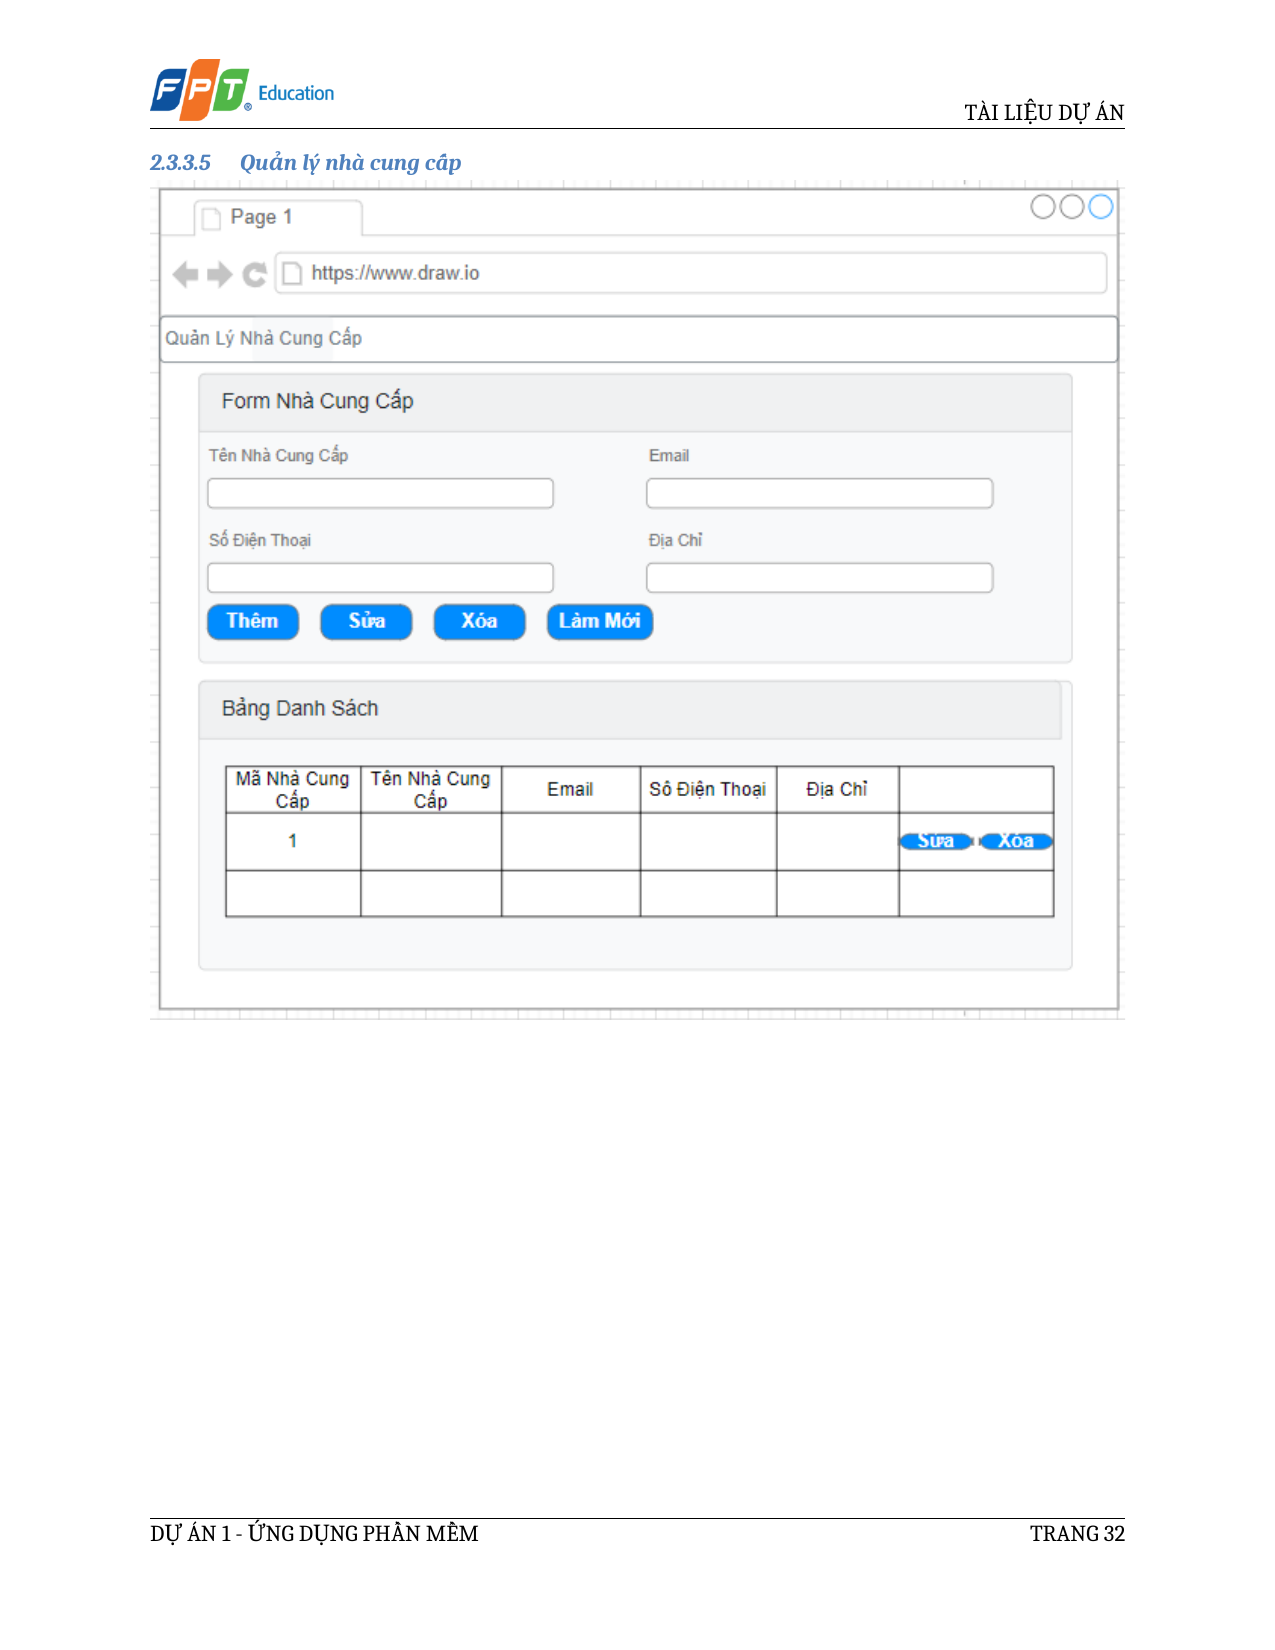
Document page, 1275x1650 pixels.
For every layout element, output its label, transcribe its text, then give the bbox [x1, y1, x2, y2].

picture [150, 180, 1125, 1020]
picture [150, 59, 336, 121]
subtitle Quản lý nhà cung cấp [150, 150, 1125, 176]
